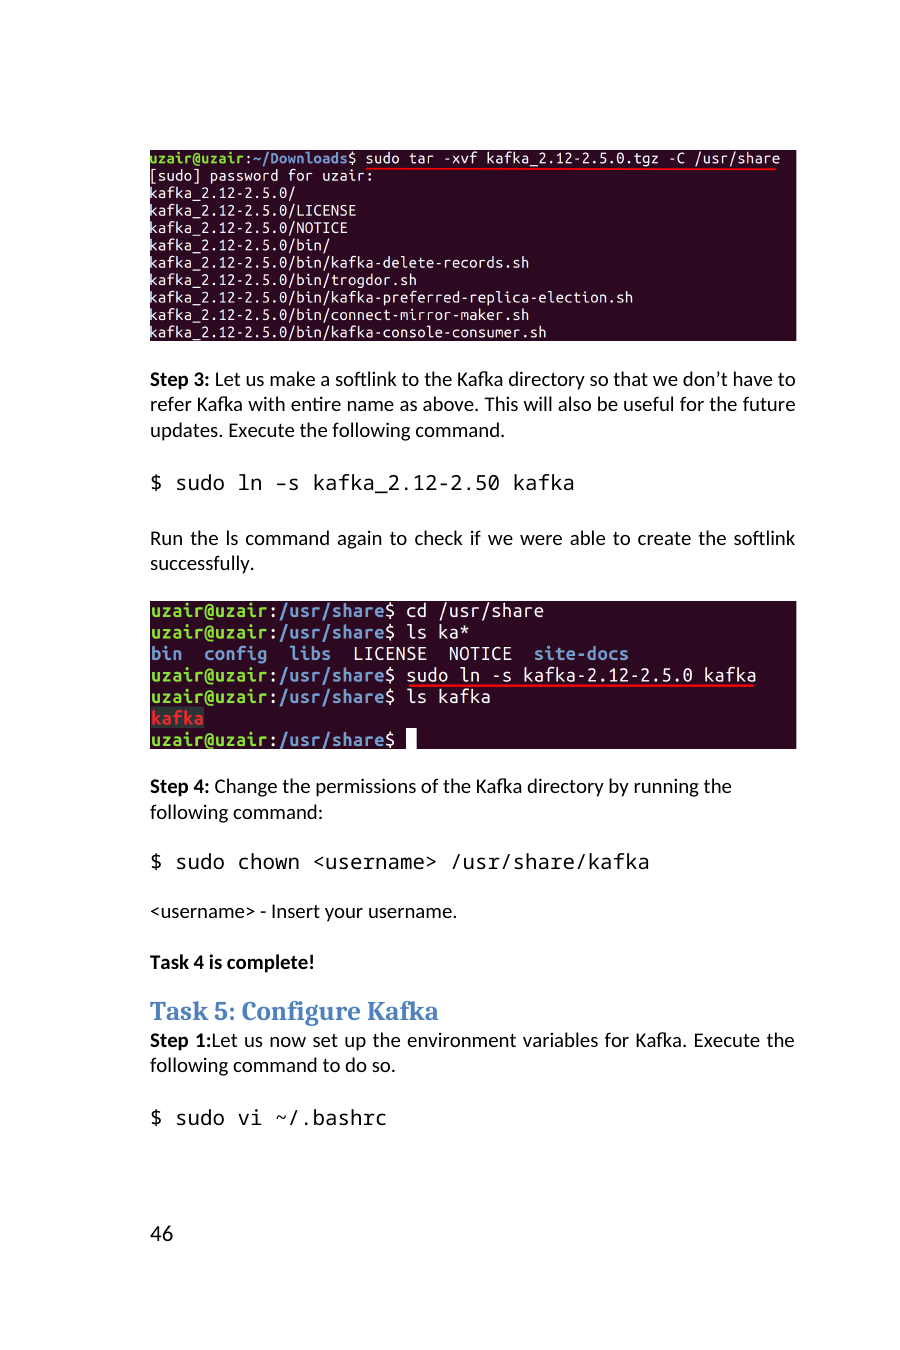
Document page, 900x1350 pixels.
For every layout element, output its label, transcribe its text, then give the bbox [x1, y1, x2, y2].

text Step 1:Let us now set up the environment variables for Kafka. Execute the following command to do so. [150, 1027, 796, 1078]
text <username> - Insert your username. [150, 899, 796, 924]
text Step 3: Let us make a softlink to the Kafka directory so that we don’t have to refer Kafka with entire name as above. This will also be useful for the future updates. Execute the following command. [150, 366, 796, 442]
text $ sudo chown <username> /usr/share/kafka [150, 847, 796, 876]
picture [150, 601, 797, 749]
text Run the ls command again to check if we were able to create the softlink successfully. [150, 525, 796, 576]
text Task 4 is complete! [150, 949, 796, 975]
text Step 4: Change the permissions of the Kafka directory by running the following command: [150, 773, 796, 824]
text $ sudo vi ~/.bashrc [150, 1103, 796, 1132]
picture [150, 150, 797, 341]
text $ sudo ln –s kafka_2.12-2.50 kafka [150, 468, 796, 496]
subtitle Task 5: Configure Kafka [150, 996, 796, 1027]
